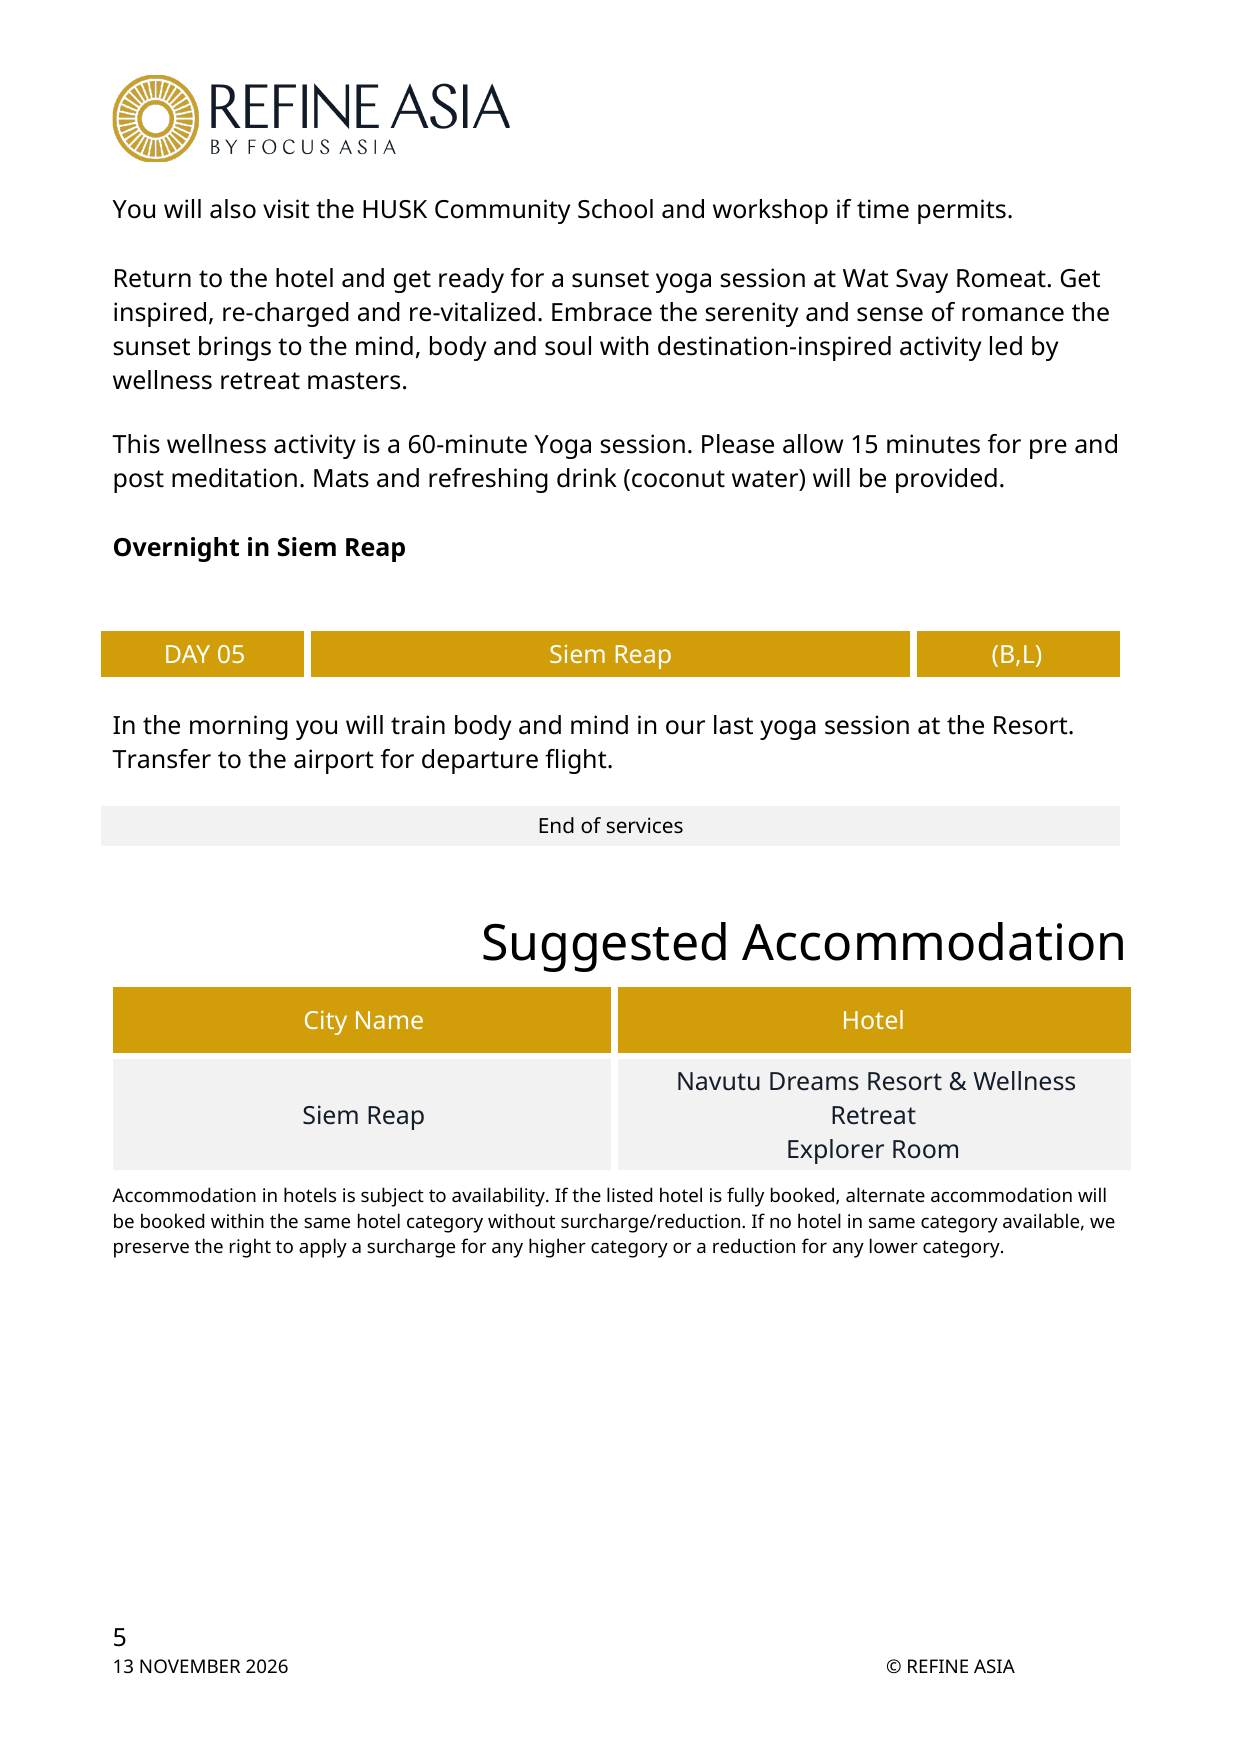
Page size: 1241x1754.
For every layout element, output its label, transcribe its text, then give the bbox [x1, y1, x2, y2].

text Return to the hotel and get ready for a sunset yoga session at Wat Svay Romeat. Get inspired, re-charged and re-vitalized. Embrace the serenity and sense of romance the sunset brings to the mind, body and soul with destination-inspired activity led by wellness retreat masters. [112, 260, 1128, 397]
text In the morning you will train body and mind in our last yoga session at the Resort. Transfer to the airport for departure flight. [112, 707, 1128, 775]
table_header DAY 05 [101, 631, 304, 677]
text This wellness activity is a 60-minute Yoga session. Please allow 15 minutes for pre and post meditation. Mats and refreshing drink (coconut water) will be provided. [112, 427, 1128, 495]
text Overnight in Siem Reap [112, 529, 1128, 563]
table_cell Siem Reap [113, 1059, 611, 1170]
table_header End of services [101, 806, 1120, 846]
table_header Hotel [618, 987, 1131, 1053]
table_header Siem Reap [311, 631, 910, 677]
table_header City Name [113, 987, 611, 1053]
table_header (B,L) [917, 631, 1120, 677]
table_cell Navutu Dreams Resort & Wellness Retreat Explorer Room [618, 1059, 1131, 1170]
text Suggested Accommodation [187, 907, 1128, 975]
text Accommodation in hotels is subject to availability. If the listed hotel is fully booked, alternate accommodation will be booked within the same hotel category without surcharge/reduction. If no hotel in same category available, we preserve the right to apply a surcharge for any higher category or a reduction for any lower category. [112, 1183, 1128, 1259]
text You will also visit the HUSK Community School and workshop if time permits. [112, 192, 1128, 226]
